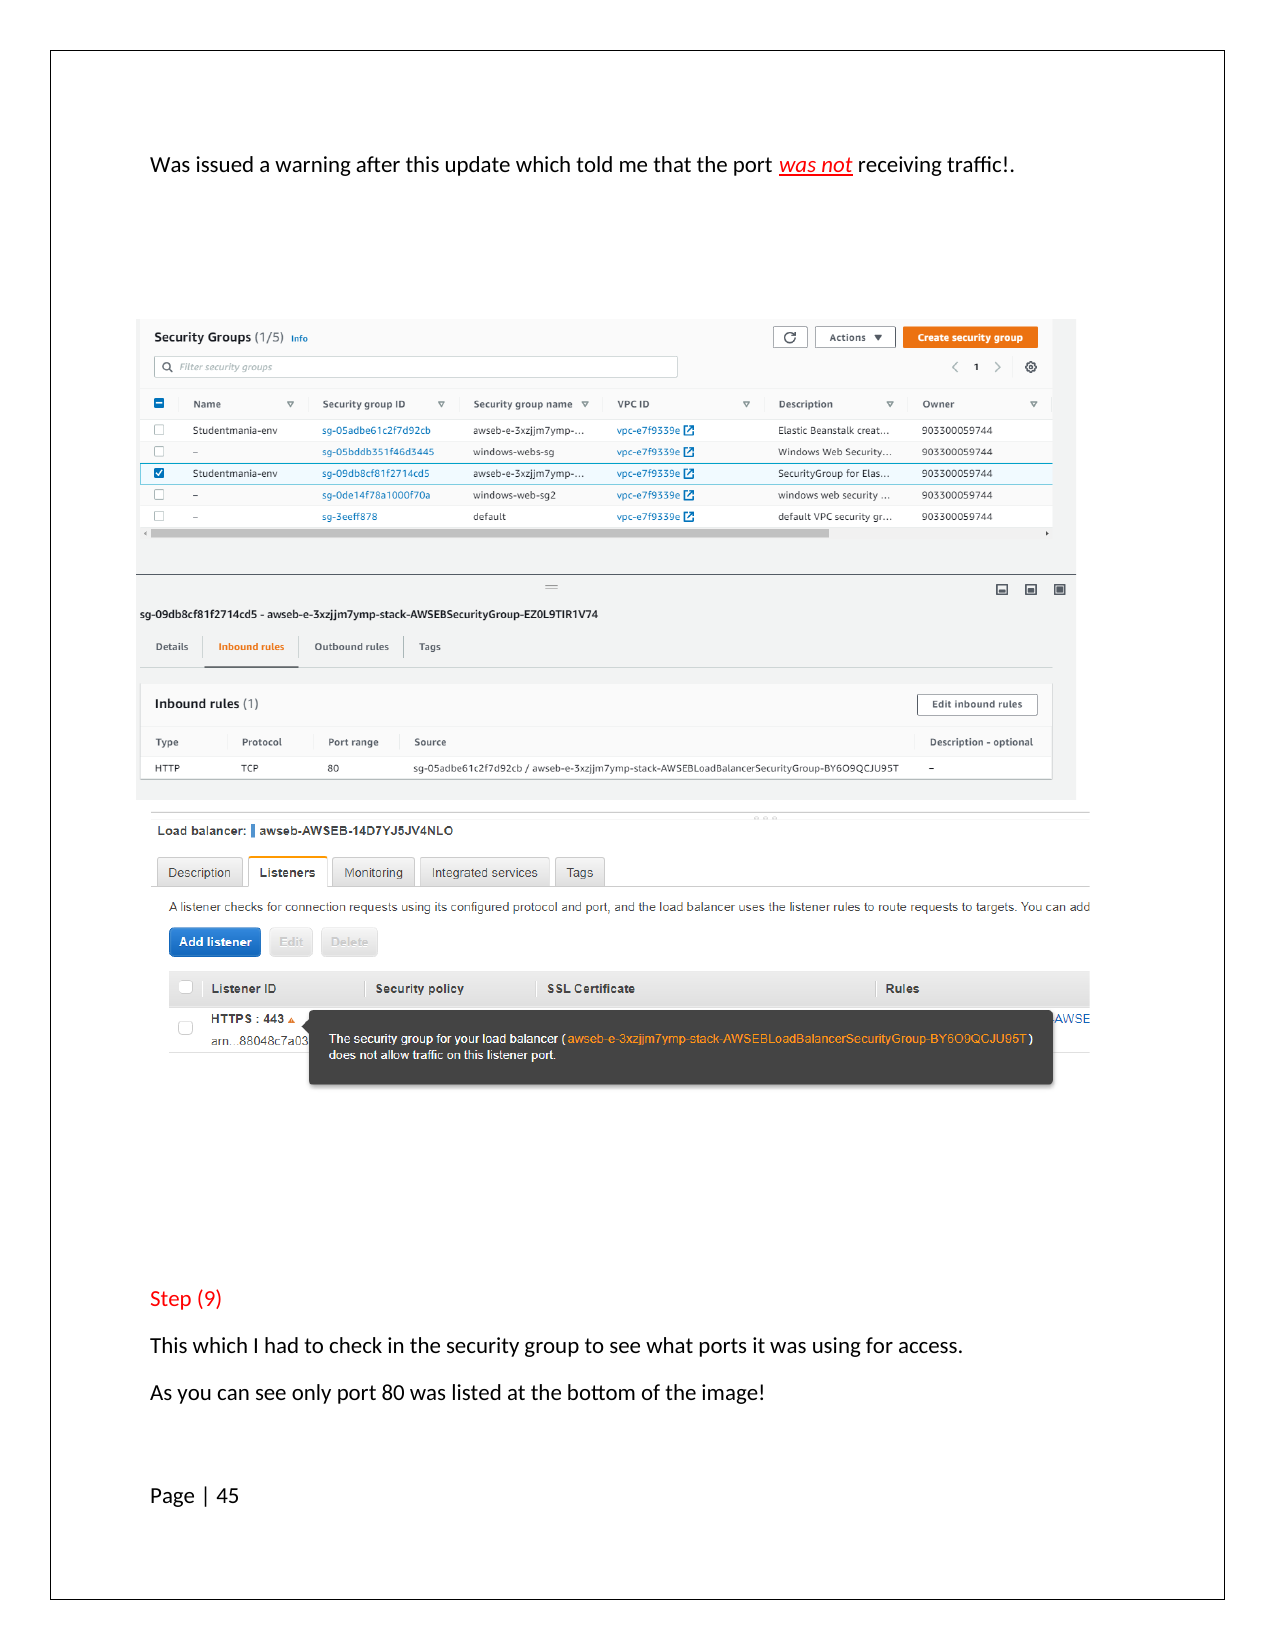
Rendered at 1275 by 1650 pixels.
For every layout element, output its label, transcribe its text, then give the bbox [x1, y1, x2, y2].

text As you can see only port 80 was listed at the bottom of the image! [150, 1378, 1125, 1406]
picture [136, 319, 1077, 800]
text This which I had to check in the security group to see what ports it was using for access. [150, 1331, 1125, 1359]
picture [150, 811, 1090, 1125]
text Step (9) [150, 1284, 1125, 1312]
text Was issued a warning after this update which told me that the port was not receiving traffic!. [150, 150, 1125, 178]
